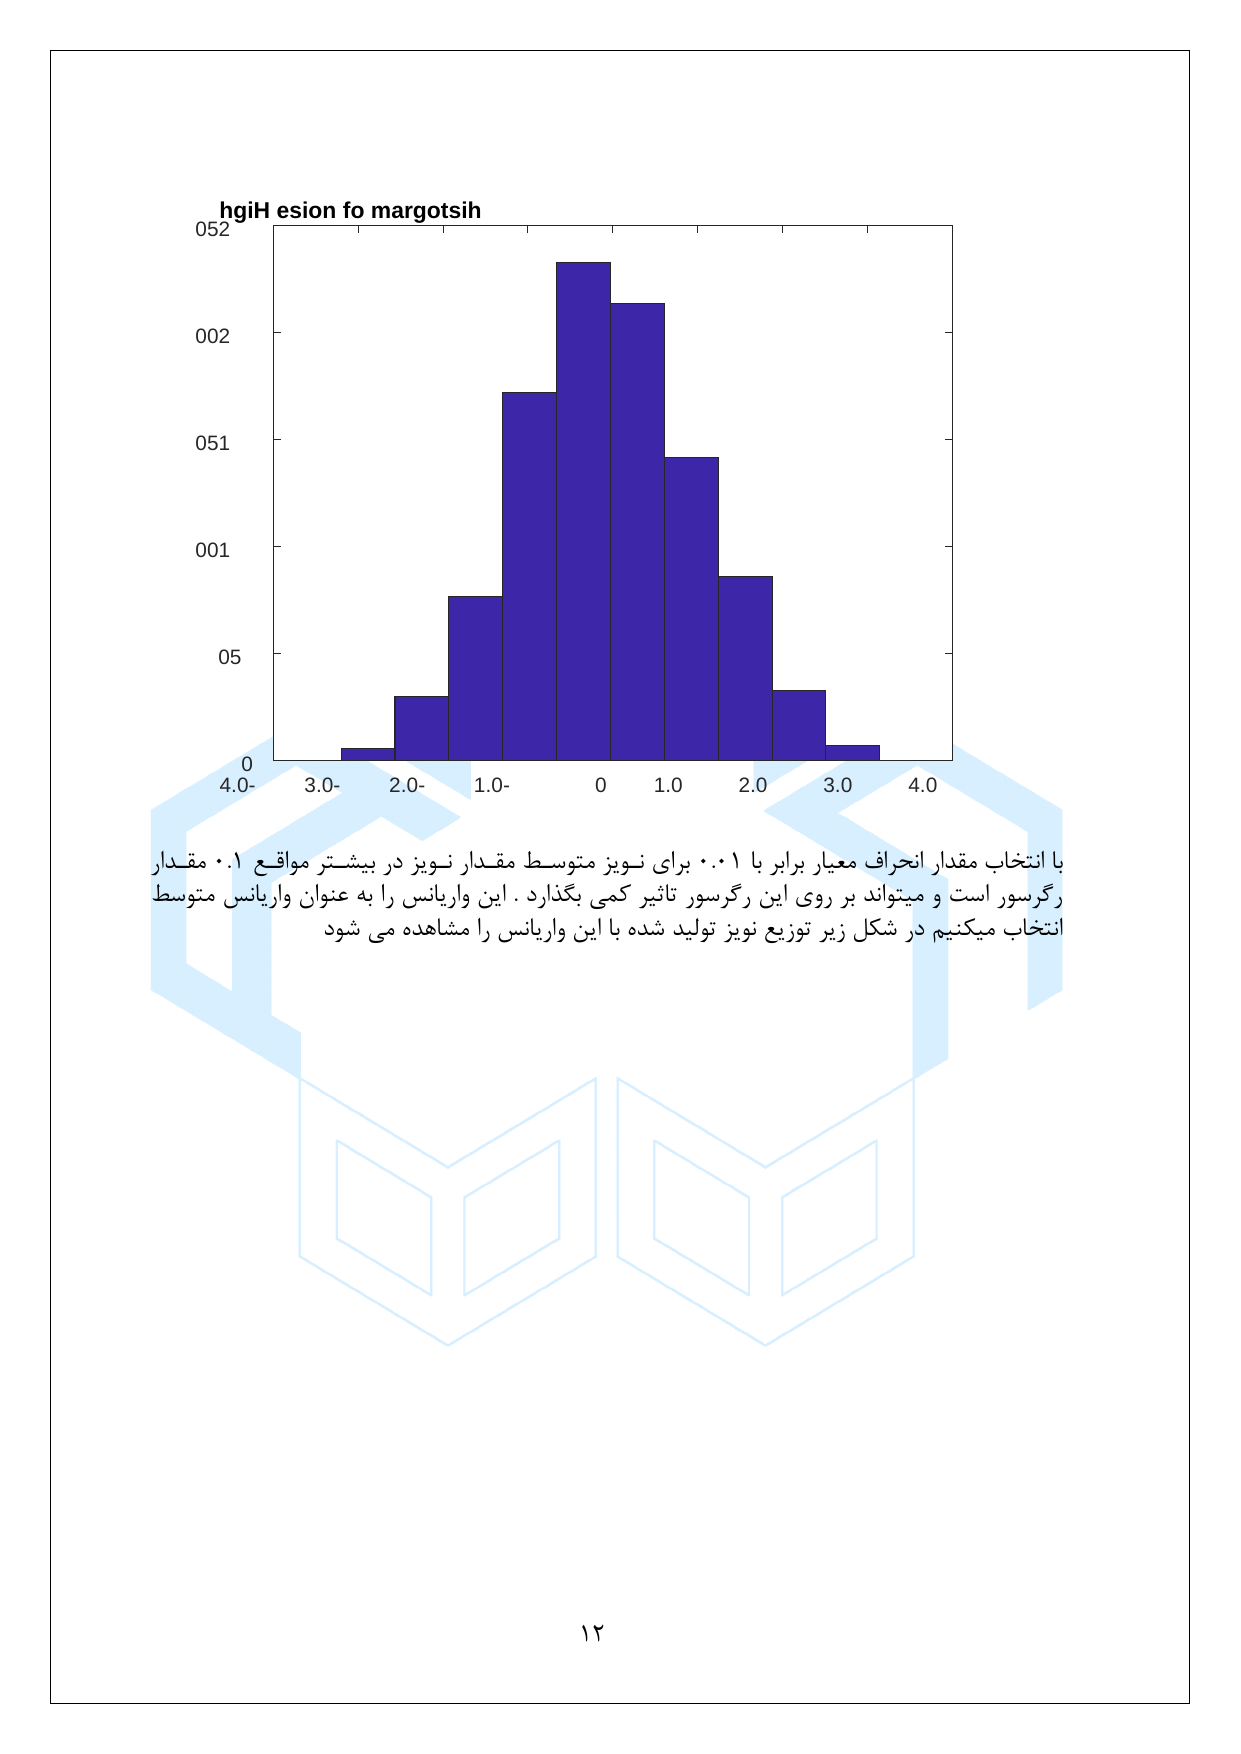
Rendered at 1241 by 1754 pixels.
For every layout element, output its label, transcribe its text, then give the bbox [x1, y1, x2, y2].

text با انتخاب مقدار انحراف معیار برابر با 0.01 برای نویز متوسط مقدار نویز در بیشتر مواقع 0.1 مقدار رگرسور است و میتواند بر روی این رگرسور تاثیر کمی بگذارد . این واریانس را به عنوان واریانس متوسط انتخاب میکنیم در شکل زیر توزیع نویز تولید شده با این واریانس را مشاهده می شود [150, 849, 1063, 945]
